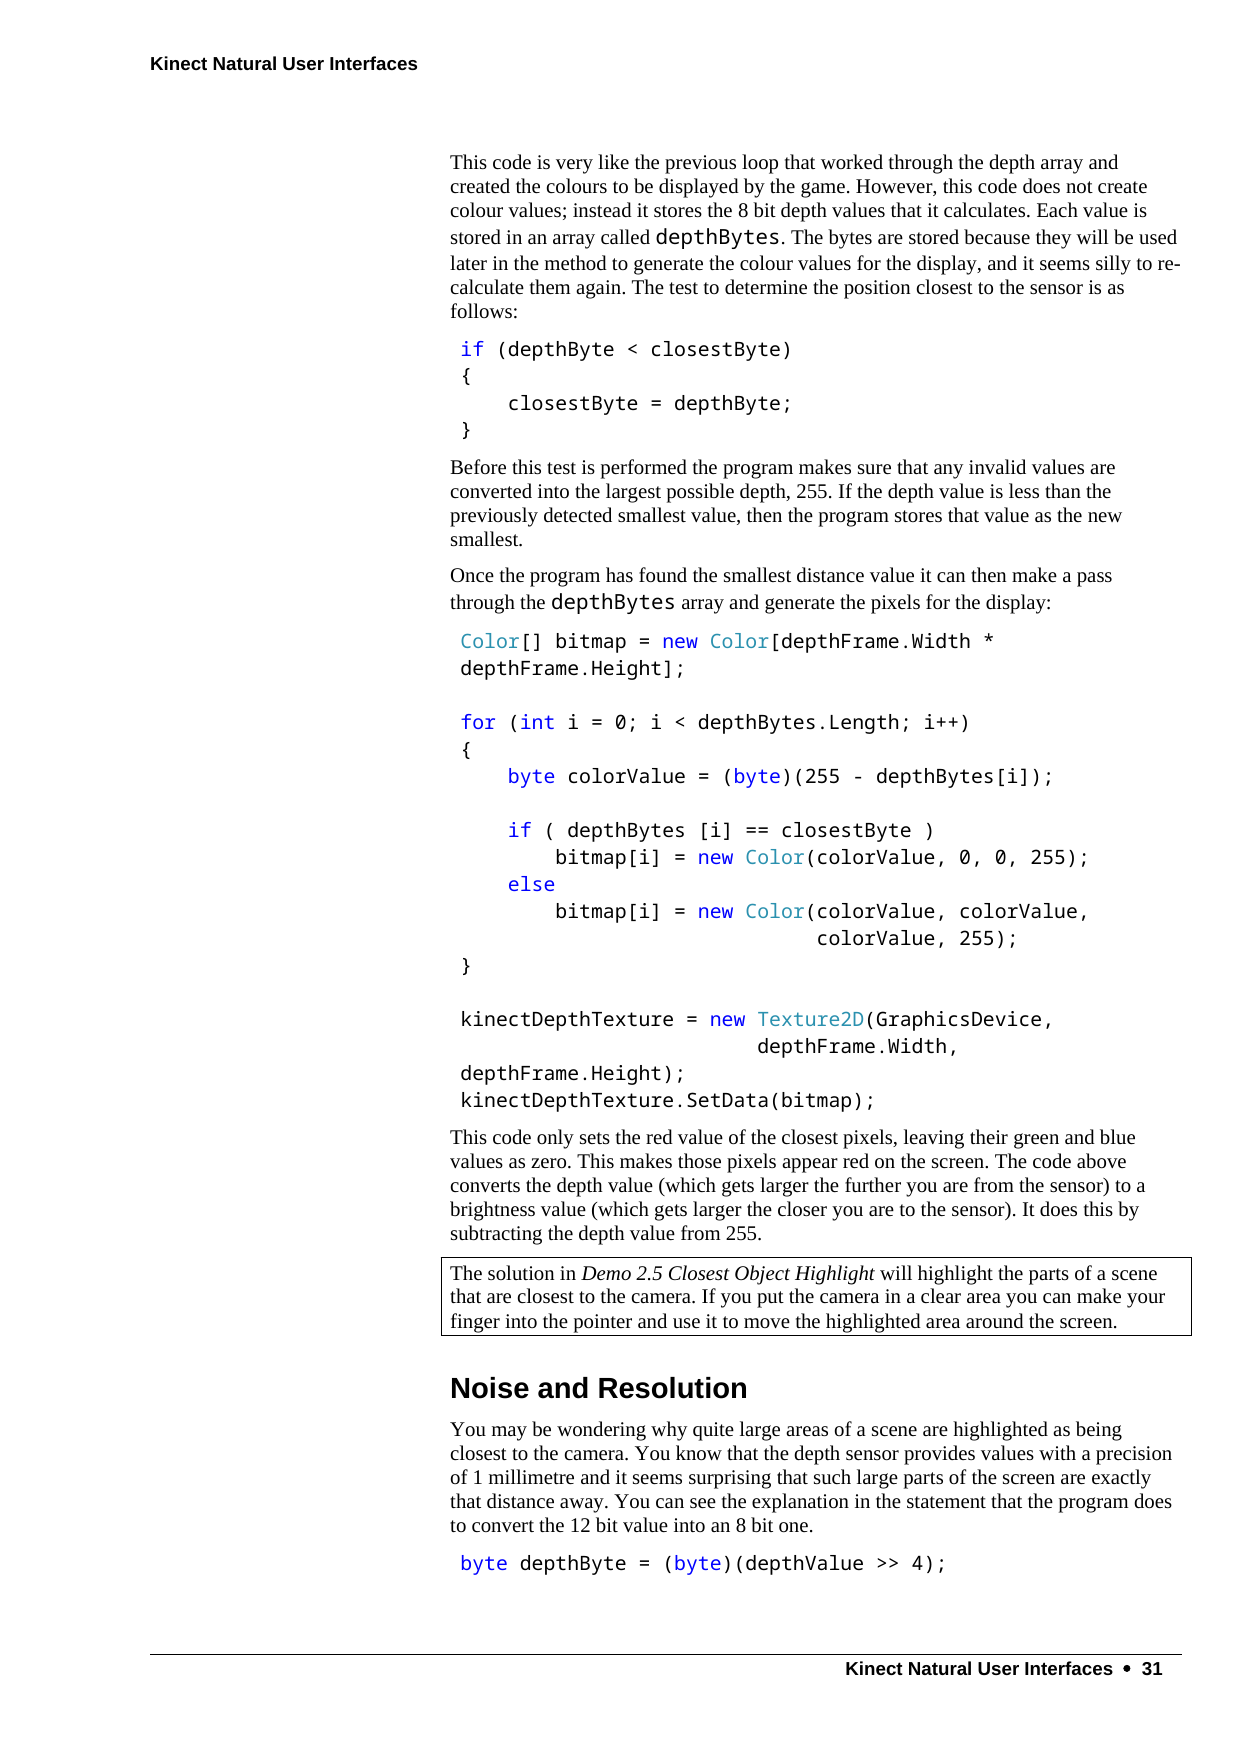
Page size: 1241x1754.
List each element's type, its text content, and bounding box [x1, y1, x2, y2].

text This code is very like the previous loop that worked through the depth array and created the colours to be displayed by the game. However, this code does not create colour values; instead it stores the 8 bit depth values that it calculates. Each value is stored in an array called depthBytes. The bytes are stored because they will be used later in the method to generate the colour values for the display, and it seems silly to re-calculate them again. The test to determine the position closest to the sensor is as follows: [450, 150, 1182, 323]
text You may be wondering why quite large areas of a scene are highlighted as being closest to the camera. You know that the depth sensor provides values with a precision of 1 millimetre and it seems surprising that such large parts of the screen are exactly that distance away. You can see the explanation in the statement that the program does to convert the 12 bit value into an 8 bit one. [450, 1417, 1182, 1537]
text byte depthByte = (byte)(depthValue >> 4); [460, 1549, 1182, 1576]
text The solution in Demo 2.5 Closest Object Highlight will highlight the parts of a scene that are closest to the camera. If you put the camera in a clear area you can make your finger into the pointer and use it to move the highlighted area around the screen. [442, 1258, 1191, 1335]
text Before this test is performed the program makes sure that any invalid values are converted into the largest possible depth, 255. If the depth value is less than the previously detected smallest value, then the program stores that value as the new smallest. [450, 455, 1182, 551]
text if (depthByte < closestByte) { closestByte = depthByte; } [460, 335, 1182, 443]
text Once the program has found the smallest distance value it can then make a pass through the depthBytes array and generate the pixels for the display: [450, 563, 1182, 615]
text This code only sets the red value of the closest pixels, leaving their green and blue values as zero. This makes those pixels appear red on the screen. The code above converts the depth value (which gets larger the further you are from the sensor) to a brightness value (which gets larger the closer you are to the sensor). It does this by subtracting the depth value from 255. [450, 1125, 1182, 1245]
subtitle Noise and Resolution [450, 1371, 1182, 1405]
text Color[] bitmap = new Color[depthFrame.Width * depthFrame.Height]; for (int i = 0; i < depthBytes.Length; i++) { byte colorValue = (byte)(255 - depthBytes[i]); if ( depthBytes [i] == closestByte ) bitmap[i] = new Color(colorValue, 0, 0, 255); else bitmap[i] = new Color(colorValue, colorValue, colorValue, 255); } kinectDepthTexture = new Texture2D(GraphicsDevice, depthFrame.Width, depthFrame.Height); kinectDepthTexture.SetData(bitmap); [460, 627, 1182, 1113]
